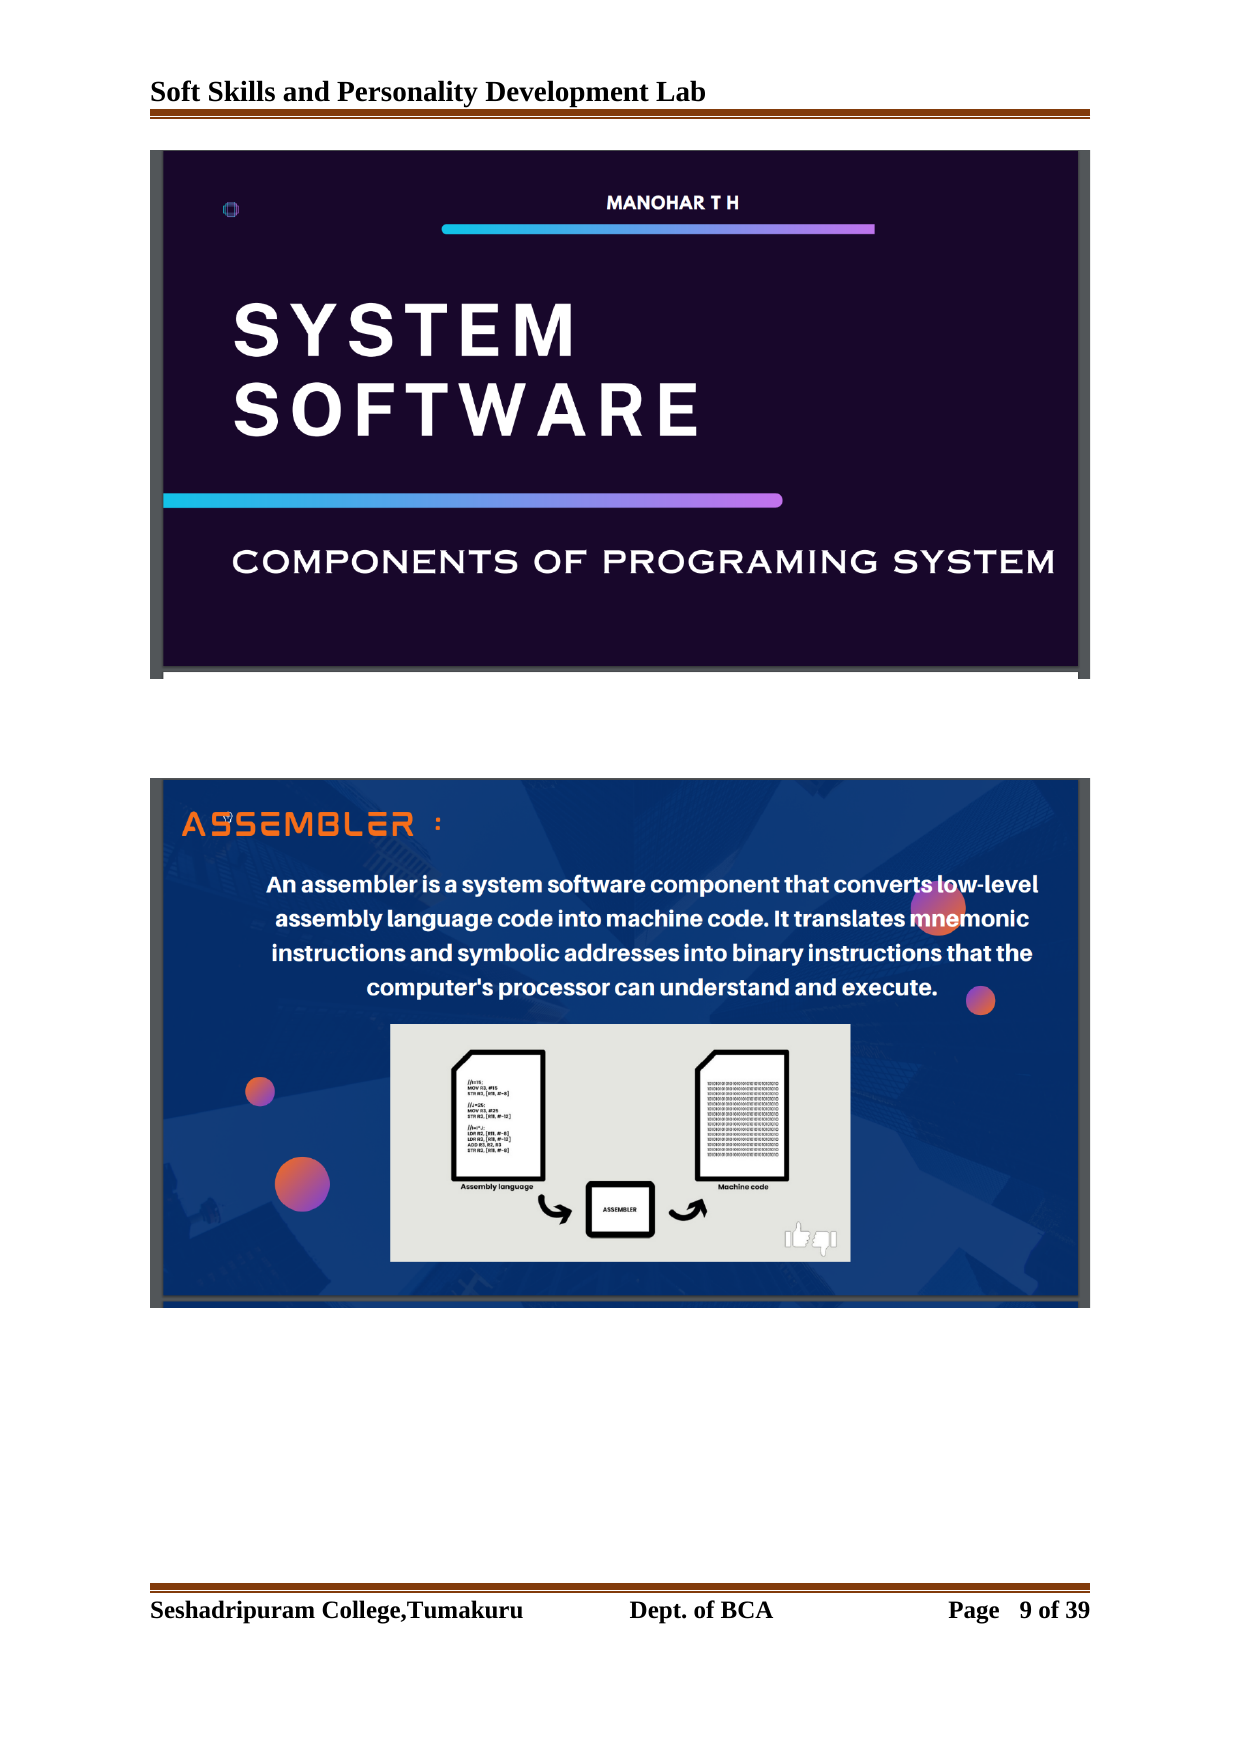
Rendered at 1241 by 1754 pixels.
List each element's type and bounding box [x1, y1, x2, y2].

picture [150, 778, 1091, 1308]
picture [150, 150, 1091, 679]
